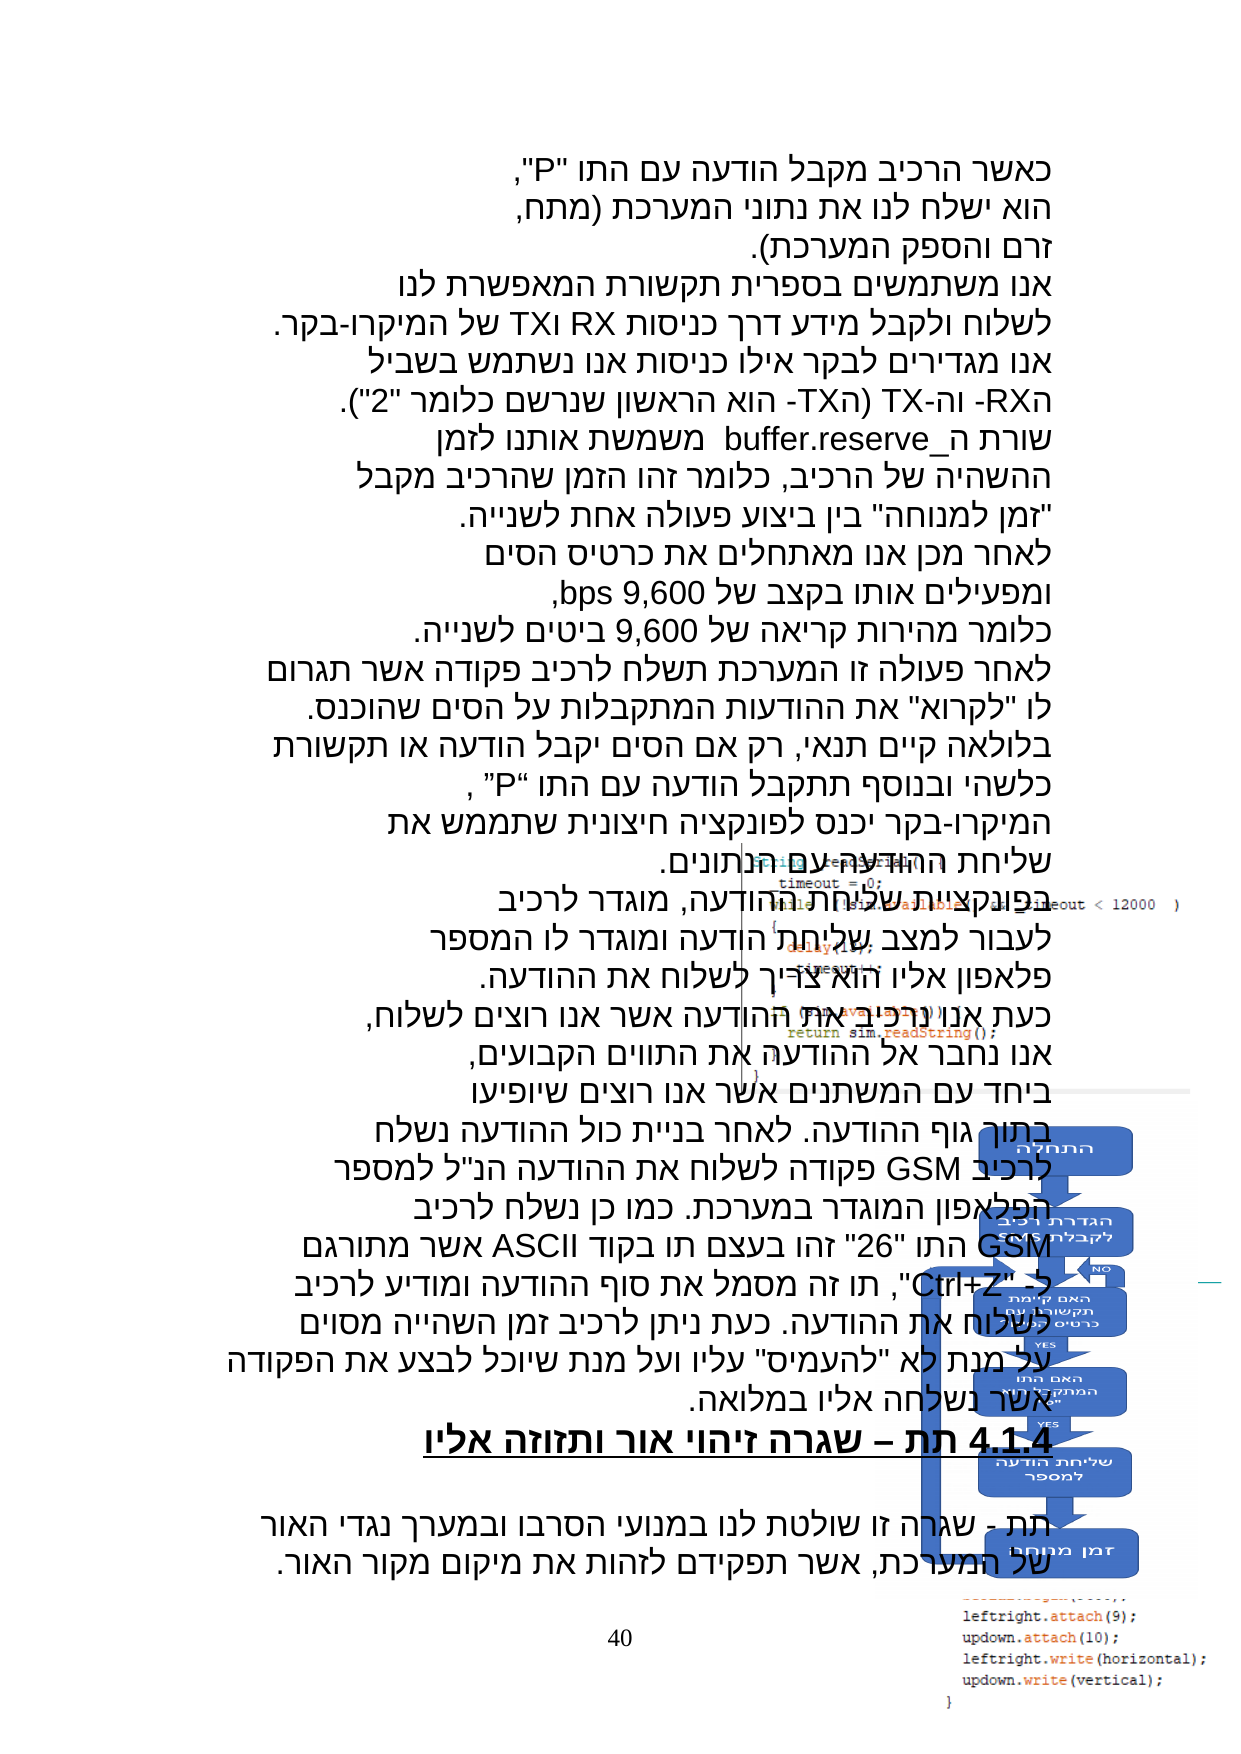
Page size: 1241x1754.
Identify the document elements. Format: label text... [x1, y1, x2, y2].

text של המערכת, אשר תפקידם לזהות את מיקום מקור האור. [187, 1543, 1053, 1582]
picture [875, 1100, 1222, 1754]
text הRX- וה-TX (הTX- הוא הראשון שנרשם כלומר "2"). [187, 381, 1053, 419]
text כלשהי ובנוסף תתקבל הודעה עם התו “P” , [187, 765, 1053, 803]
text המיקרו-בקר יכנס לפונקציה חיצונית שתממש את [187, 803, 1053, 842]
text פלאפון אליו הוא צריך לשלוח את ההודעה. [187, 957, 1053, 996]
text GSM התו "26" זהו בעצם תו בקוד ASCII אשר מתורגם [187, 1226, 1053, 1265]
text לאחר פעולה זו המערכת תשלח לרכיב פקודה אשר תגרום [187, 650, 1053, 688]
text בתוך גוף ההודעה. לאחר בניית כול ההודעה נשלח [187, 1111, 1053, 1149]
text אשר נשלחה אליו במלואה. [187, 1380, 1053, 1418]
text לרכיב GSM פקודה לשלוח את ההודעה הנ"ל למספר [187, 1149, 1053, 1188]
picture [1053, 843, 1191, 1094]
text הוא ישלח לנו את נתוני המערכת (מתח, [187, 188, 1053, 227]
text לעבור למצב שליחת הודעה ומוגדר לו המספר [187, 919, 1053, 957]
text שליחת ההודעה עם הנתונים. [187, 842, 1053, 880]
text לשלוח ולקבל מידע דרך כניסות RX וTX של המיקרו-בקר. [187, 304, 1053, 342]
text ביחד עם המשתנים אשר אנו רוצים שיופיעו [187, 1072, 1053, 1111]
text אנו משתמשים בספרית תקשורת המאפשרת לנו [187, 265, 1053, 304]
text שורת ה_buffer.reserve משמשת אותנו לזמן [187, 419, 1053, 457]
text כלומר מהירות קריאה של 9,600 ביטים לשנייה. [187, 611, 1053, 650]
text אנו נחבר אל ההודעה את התווים הקבועים, [187, 1034, 1053, 1072]
text כאשר הרכיב מקבל הודעה עם התו "P", [187, 150, 1053, 188]
text ומפעילים אותו בקצב של 9,600 bps, [187, 573, 1053, 611]
text על מנת לא "להעמיס" עליו ועל מנת שיוכל לבצע את הפקודה [187, 1342, 1053, 1380]
text אנו מגדירים לבקר אילו כניסות אנו נשתמש בשביל [187, 342, 1053, 381]
text ל- "Ctrl+Z", תו זה מסמל את סוף ההודעה ומודיע לרכיב [187, 1265, 1053, 1303]
text זרם והספק המערכת). [187, 227, 1053, 265]
text בלולאה קיים תנאי, רק אם הסים יקבל הודעה או תקשורת [187, 727, 1053, 765]
text לו "לקרוא" את ההודעות המתקבלות על הסים שהוכנס. [187, 688, 1053, 727]
text כעת אנו נרכיב את ההודעה אשר אנו רוצים לשלוח, [187, 996, 1053, 1034]
text לאחר מכן אנו מאתחלים את כרטיס הסים [187, 534, 1053, 573]
text 4.1.4 תת – שגרה זיהוי אור ותזוזה אליו [187, 1418, 1053, 1462]
text לשלוח את ההודעה. כעת ניתן לרכיב זמן השהייה מסוים [187, 1303, 1053, 1342]
text בפונקציית שליחת ההודעה, מוגדר לרכיב [187, 880, 1053, 919]
text "זמן למנוחה" בין ביצוע פעולה אחת לשנייה. [187, 496, 1053, 534]
text תת - שגרה זו שולטת לנו במנועי הסרבו ובמערך נגדי האור [187, 1505, 1053, 1543]
text ההשהיה של הרכיב, כלומר זהו הזמן שהרכיב מקבל [187, 457, 1053, 496]
text הפלאפון המוגדר במערכת. כמו כן נשלח לרכיב [187, 1188, 1053, 1226]
